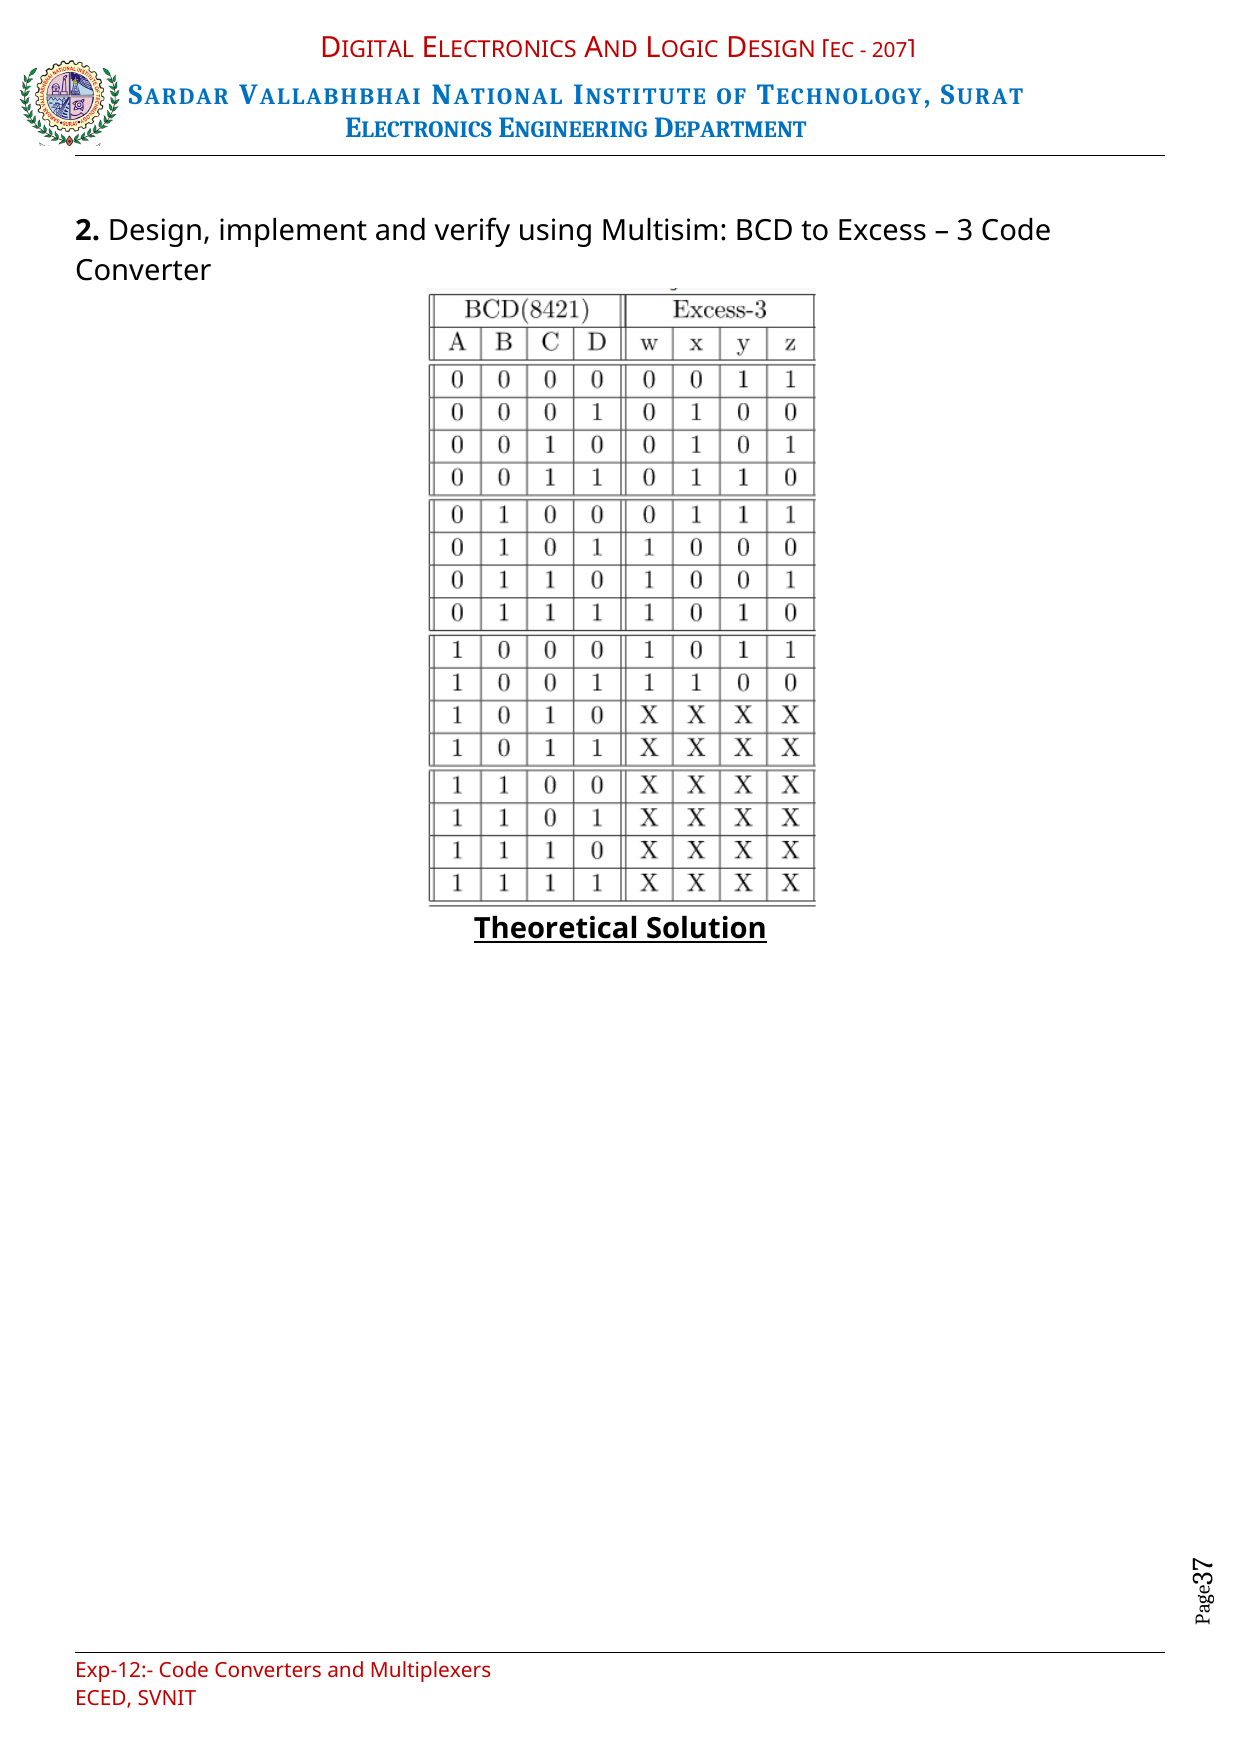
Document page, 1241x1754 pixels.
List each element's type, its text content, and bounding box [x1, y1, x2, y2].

picture [19, 60, 120, 146]
text Theoretical Solution [75, 907, 1165, 947]
text 2. Design, implement and verify using Multisim: BCD to Excess – 3 Code Converter [75, 209, 1165, 288]
